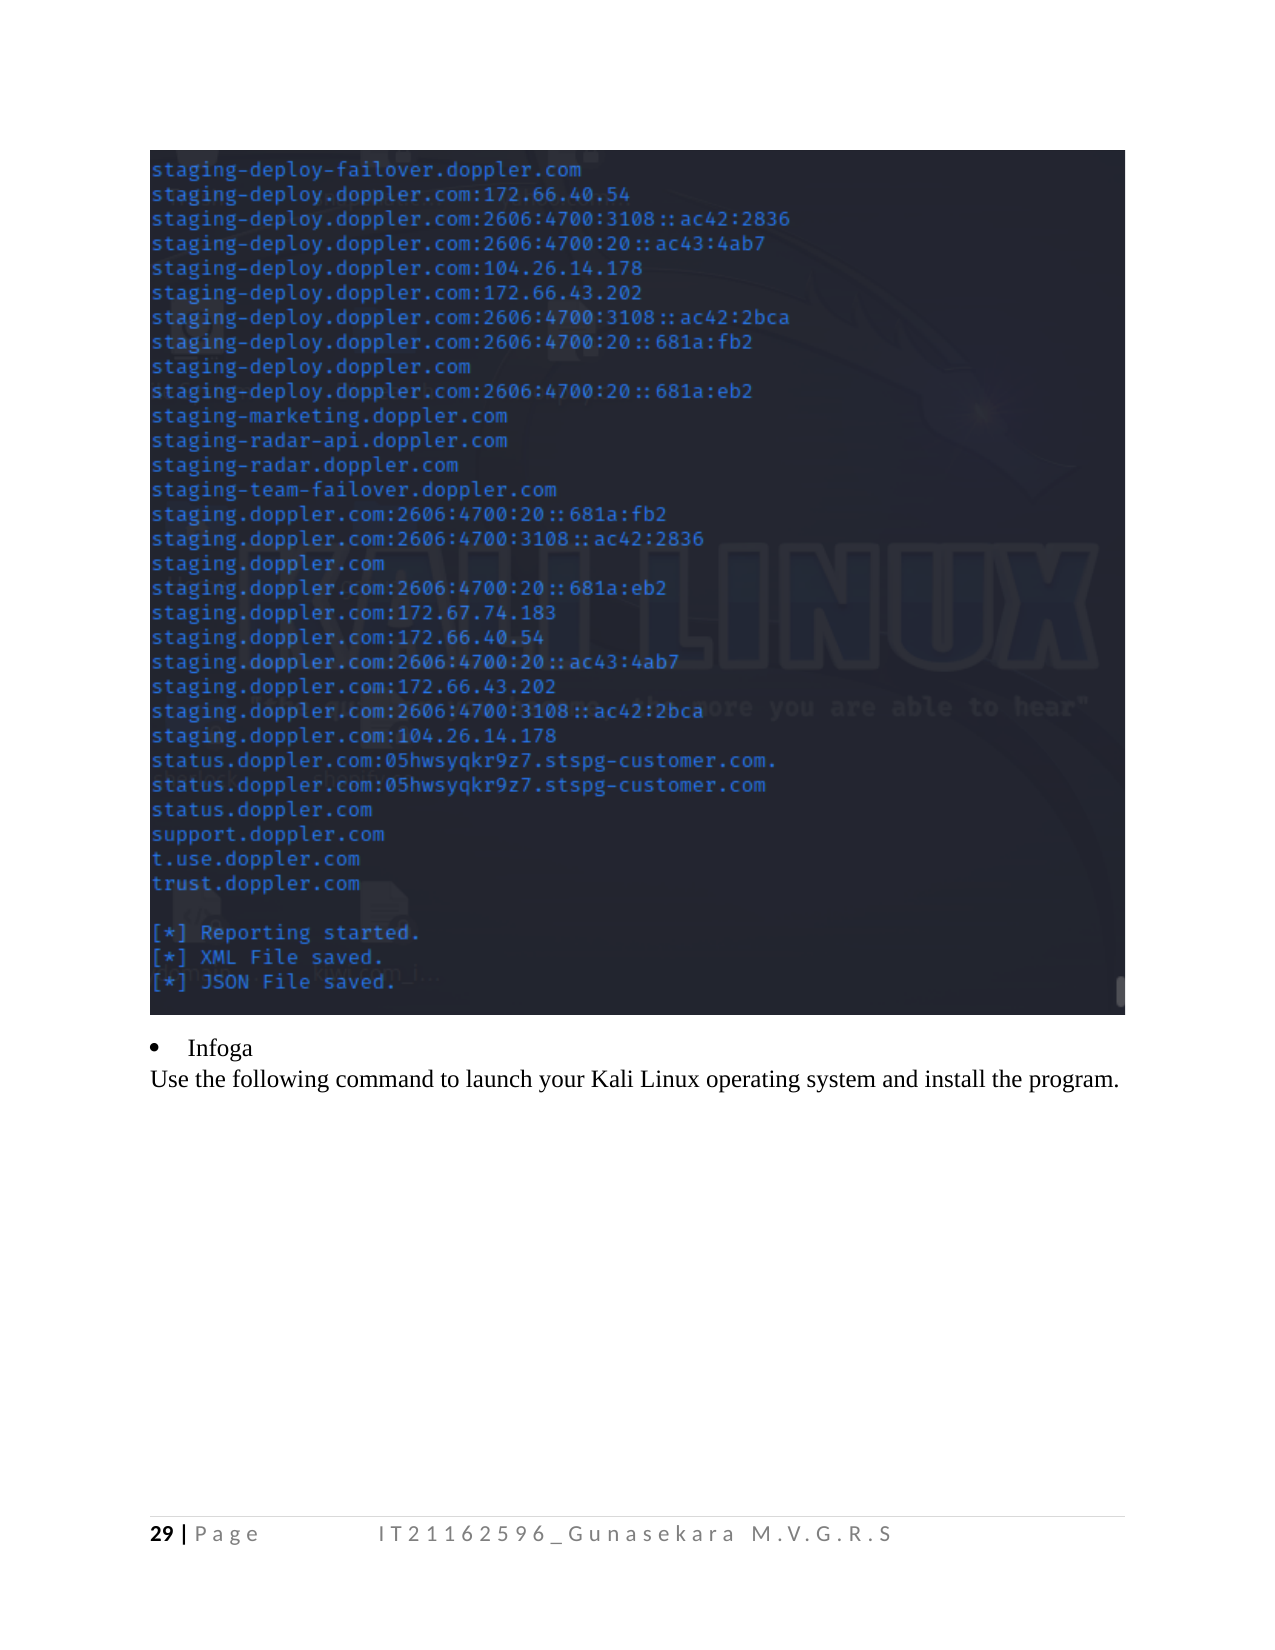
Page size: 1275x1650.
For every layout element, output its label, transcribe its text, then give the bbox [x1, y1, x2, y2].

subtitle Infoga [150, 1033, 1125, 1062]
picture [150, 150, 1125, 1015]
text Use the following command to launch your Kali Linux operating system and install the program. [150, 1064, 1125, 1093]
